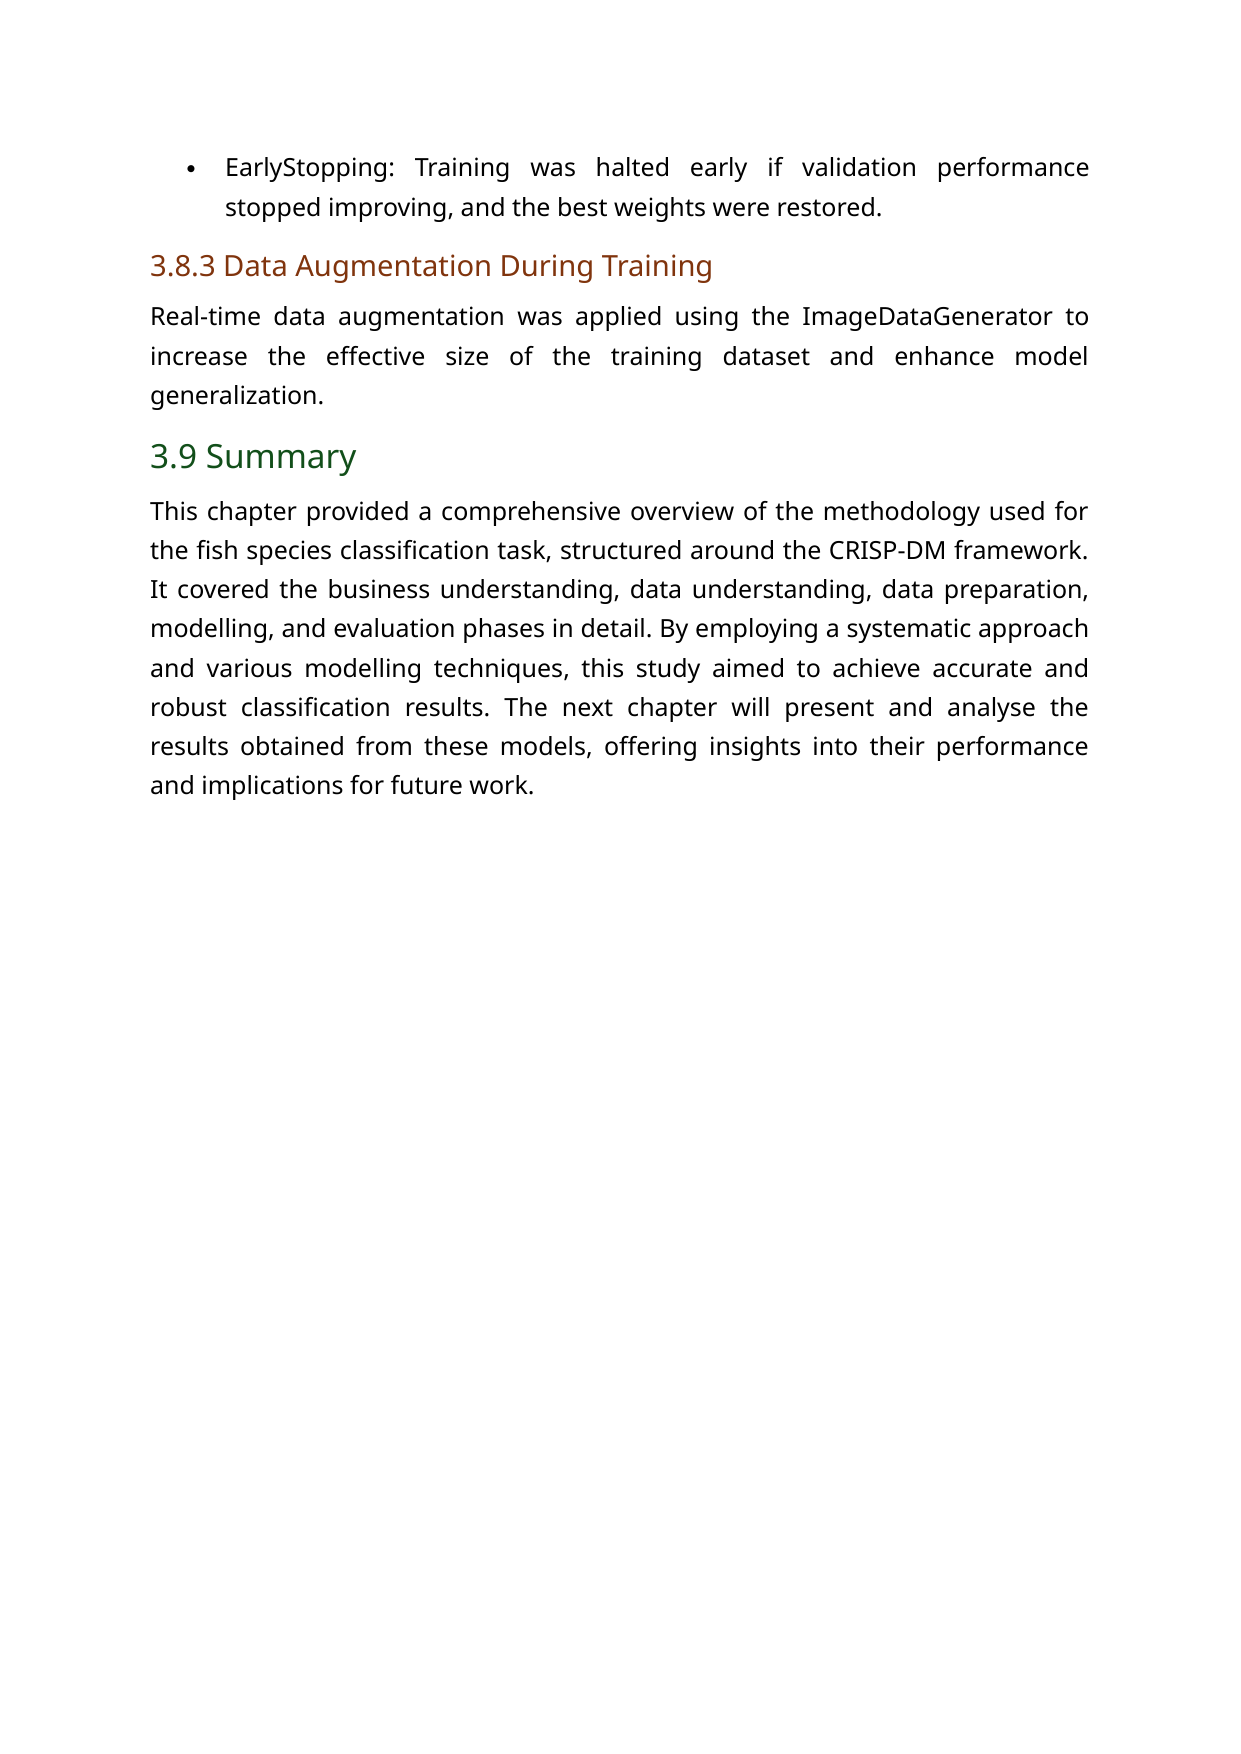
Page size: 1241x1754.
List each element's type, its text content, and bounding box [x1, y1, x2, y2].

subtitle 3.8.3 Data Augmentation During Training [150, 245, 1090, 285]
text Real-time data augmentation was applied using the ImageDataGenerator to increase the effective size of the training dataset and enhance model generalization. [150, 299, 1090, 411]
list EarlyStopping: Training was halted early if validation performance stopped improving, and the best weights were restored. [187, 150, 1090, 223]
subtitle 3.9 Summary [150, 433, 1090, 478]
text This chapter provided a comprehensive overview of the methodology used for the fish species classification task, structured around the CRISP-DM framework. It covered the business understanding, data understanding, data preparation, modelling, and evaluation phases in detail. By employing a systematic approach and various modelling techniques, this study aimed to achieve accurate and robust classification results. The next chapter will present and analyse the results obtained from these models, offering insights into their performance and implications for future work. [150, 494, 1090, 802]
